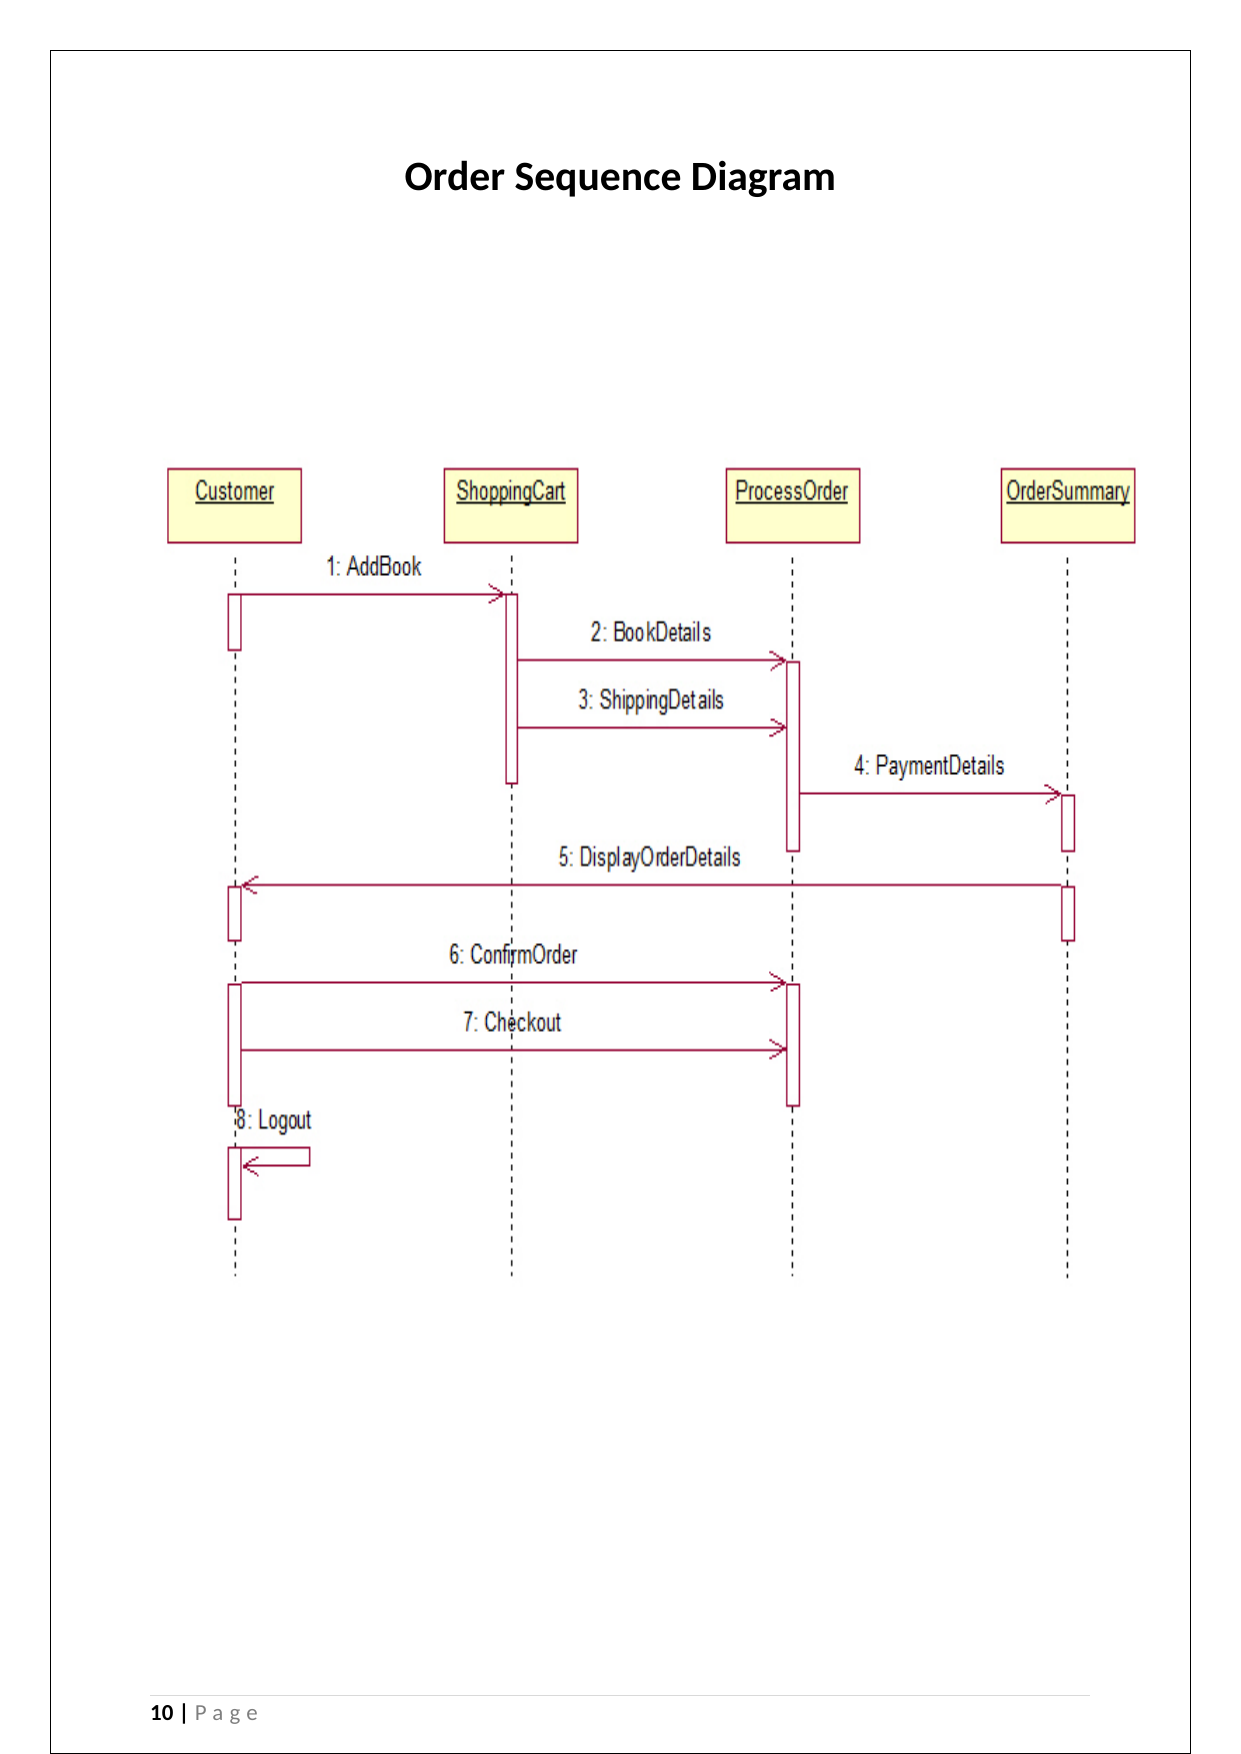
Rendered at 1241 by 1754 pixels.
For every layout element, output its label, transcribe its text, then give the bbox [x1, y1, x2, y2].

picture [51, 363, 1185, 1384]
text Order Sequence Diagram [150, 150, 1090, 201]
